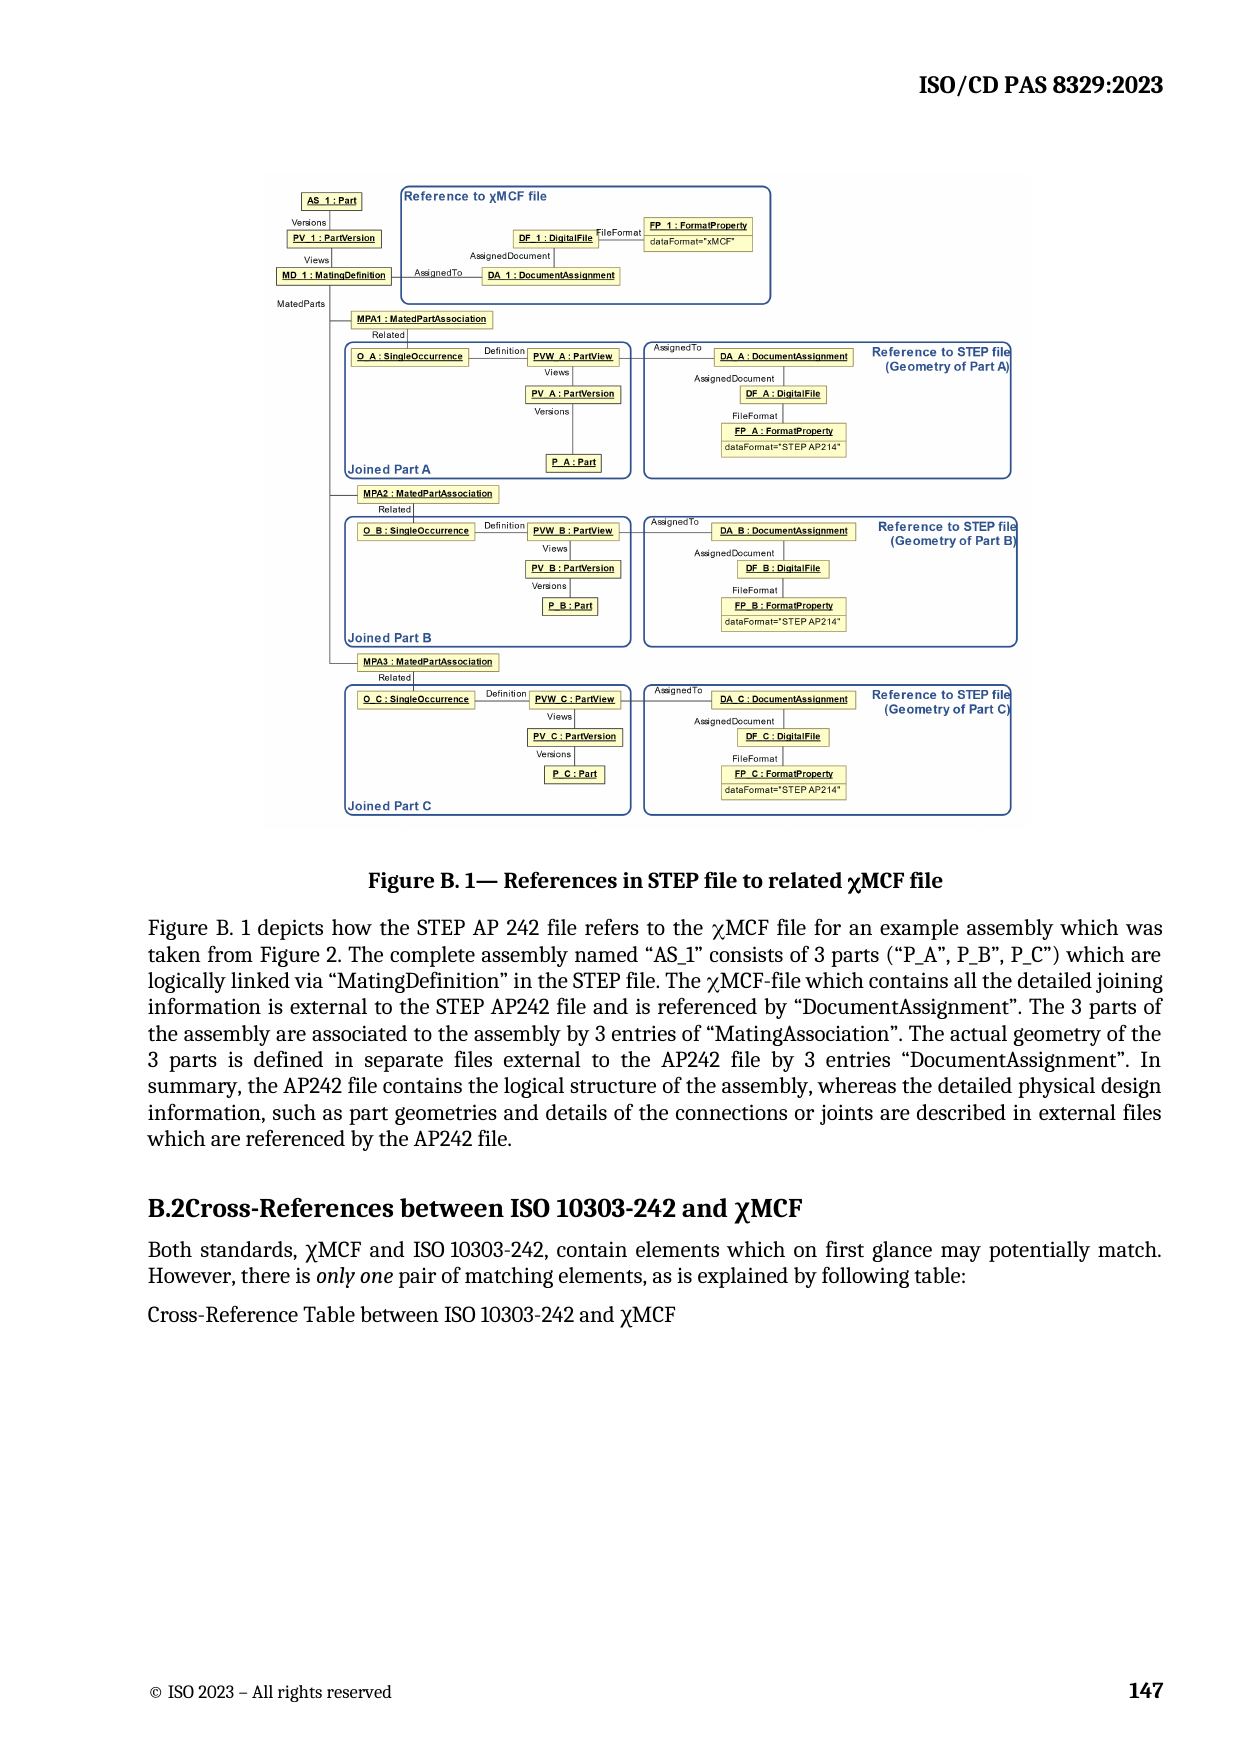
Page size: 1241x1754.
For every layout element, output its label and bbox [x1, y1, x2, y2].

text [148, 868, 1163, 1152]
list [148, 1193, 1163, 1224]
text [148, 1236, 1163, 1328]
picture [263, 173, 1031, 829]
